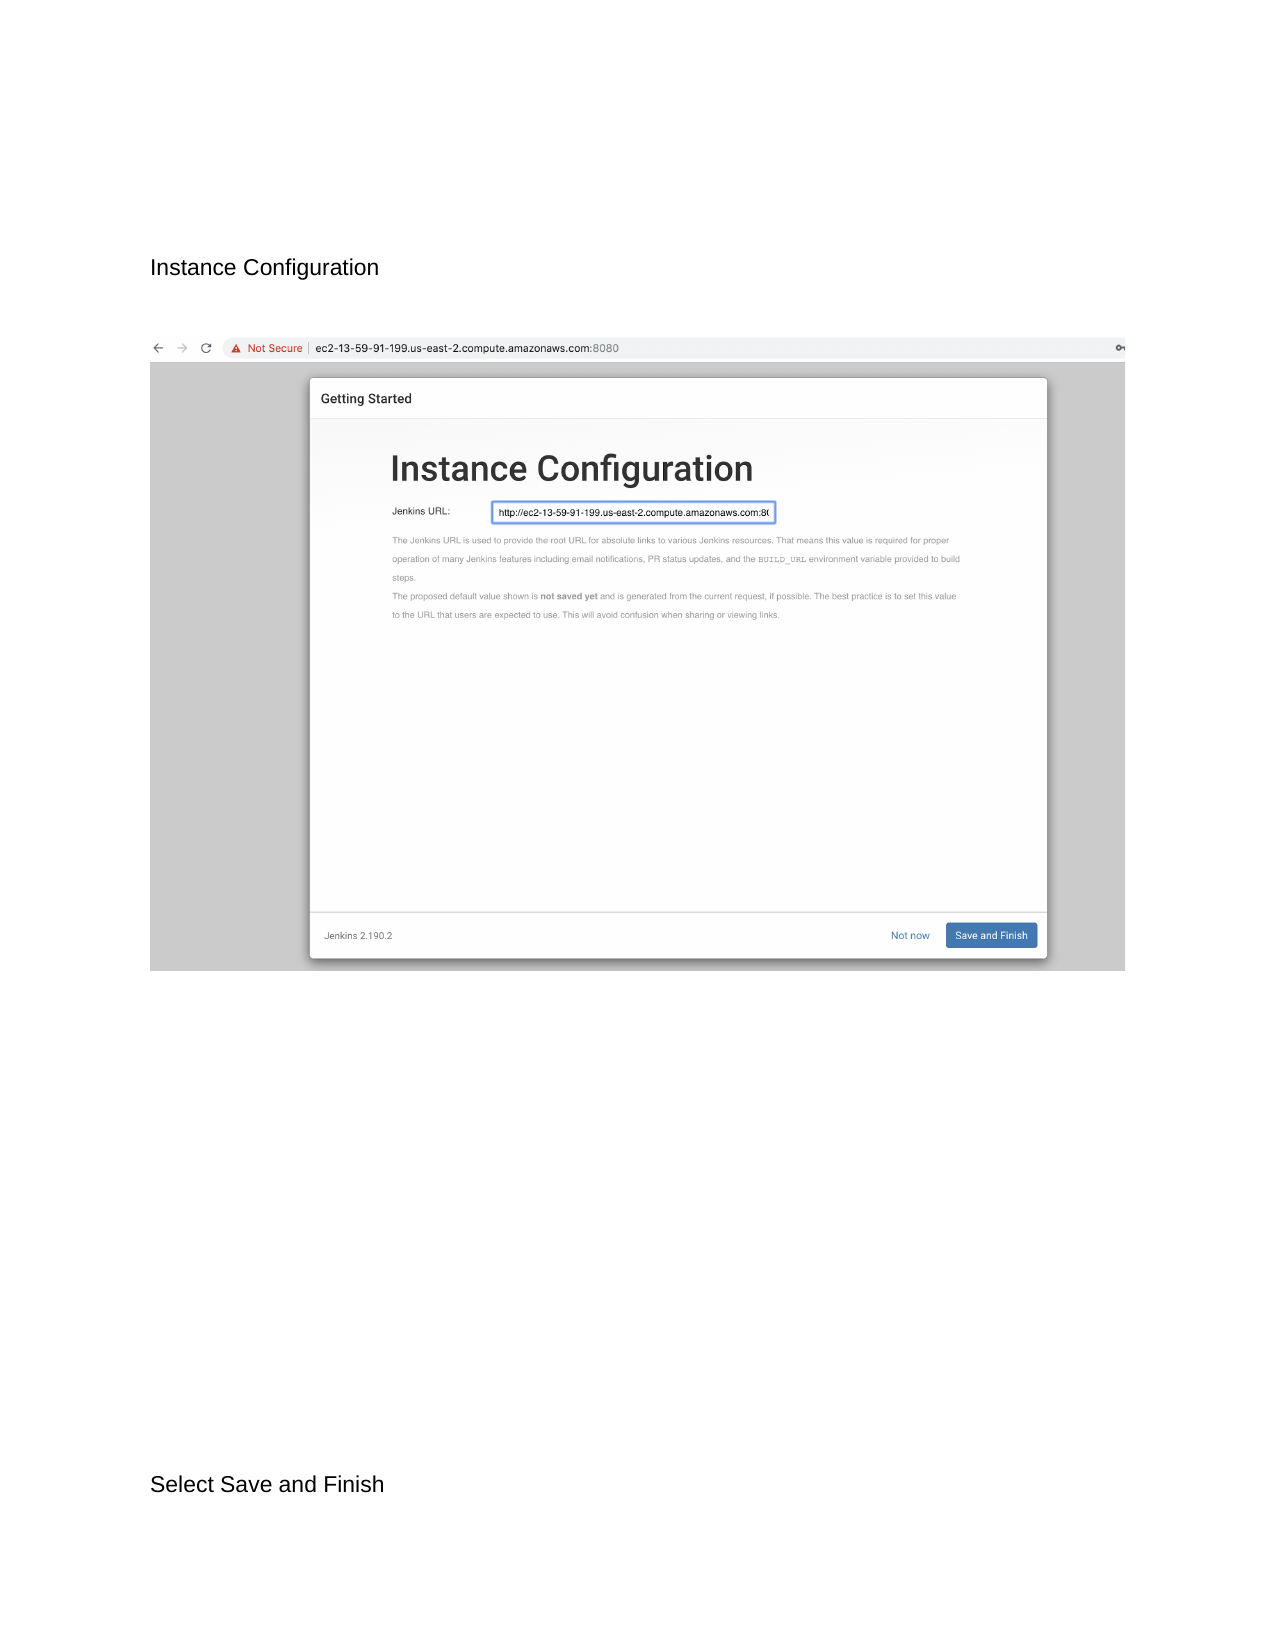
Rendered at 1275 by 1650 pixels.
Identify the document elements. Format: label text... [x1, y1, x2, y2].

text Instance Configuration [150, 254, 1125, 281]
text Select Save and Finish [150, 1471, 1125, 1497]
picture [150, 336, 1125, 971]
